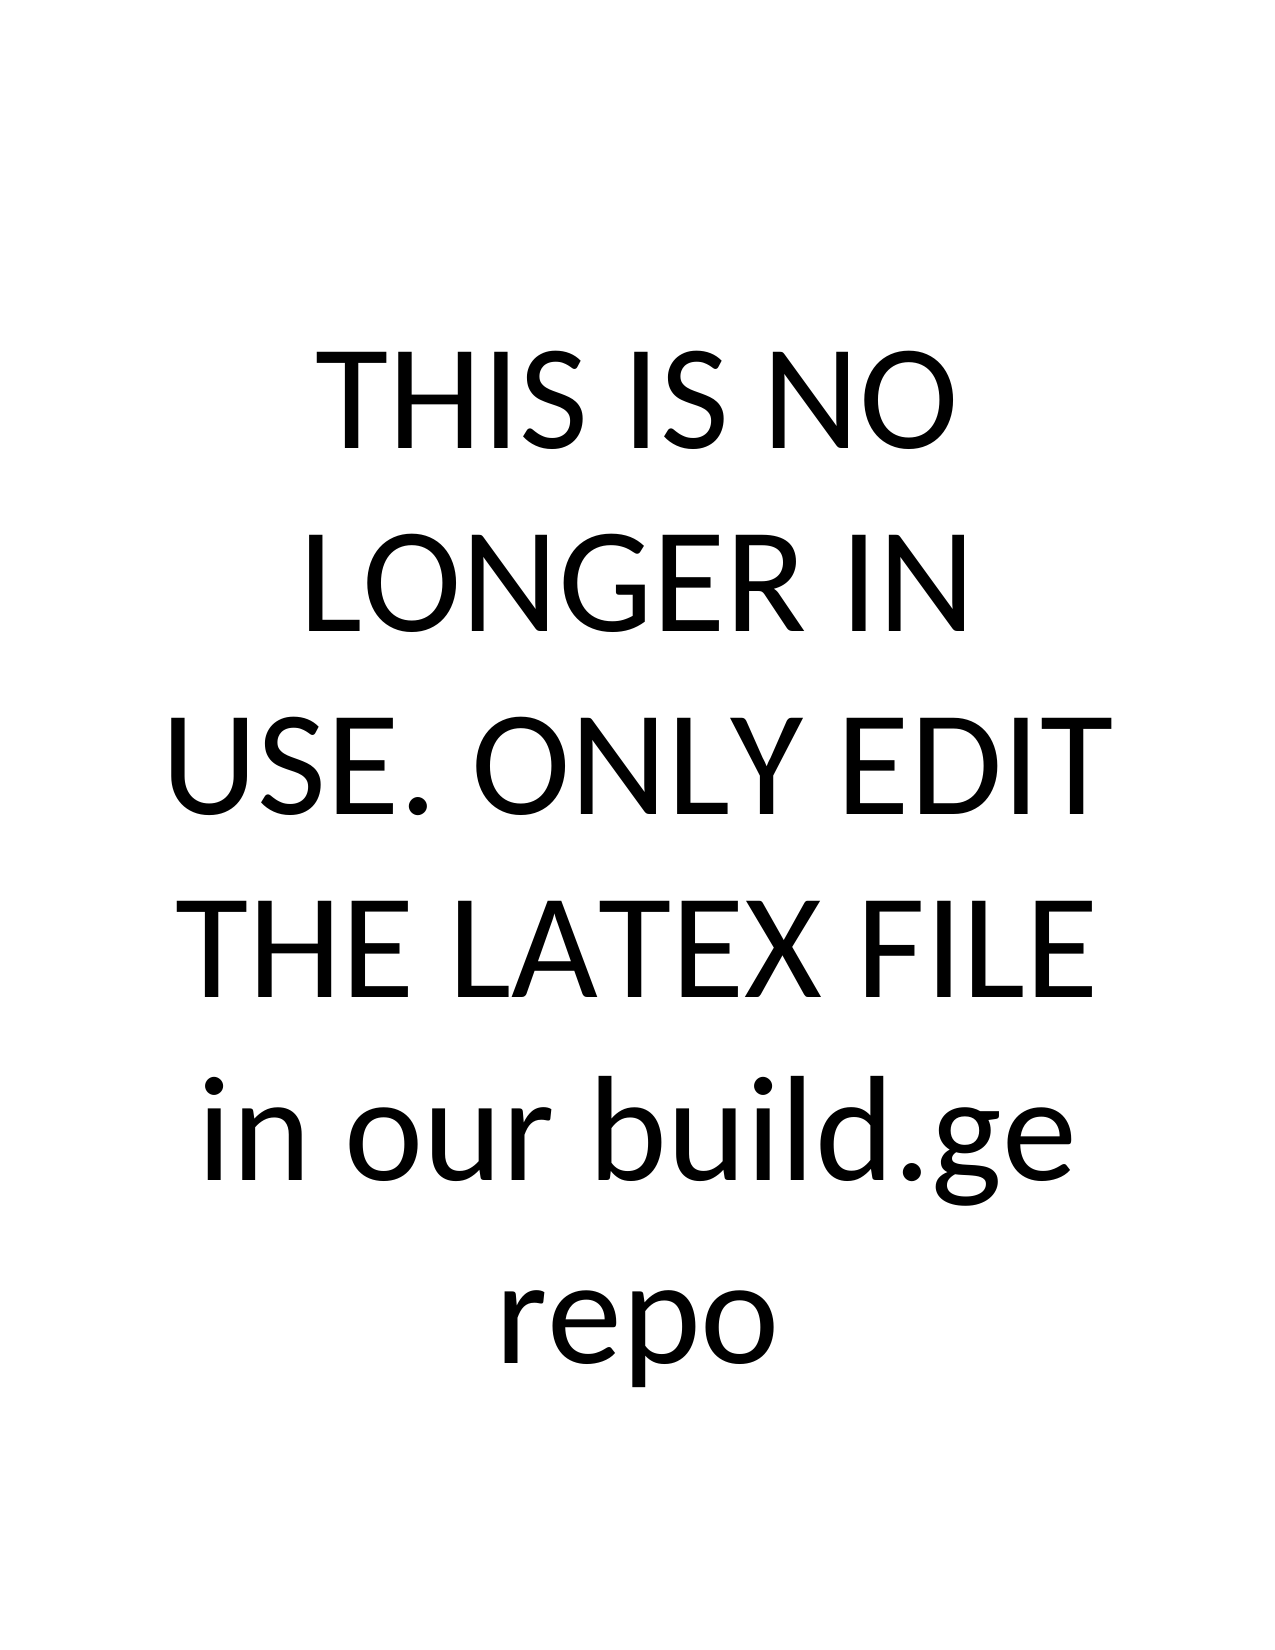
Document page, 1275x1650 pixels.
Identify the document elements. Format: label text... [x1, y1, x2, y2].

text THIS IS NO LONGER IN USE. ONLY EDIT THE LATEX FILE in our build.ge repo [150, 303, 1125, 1401]
